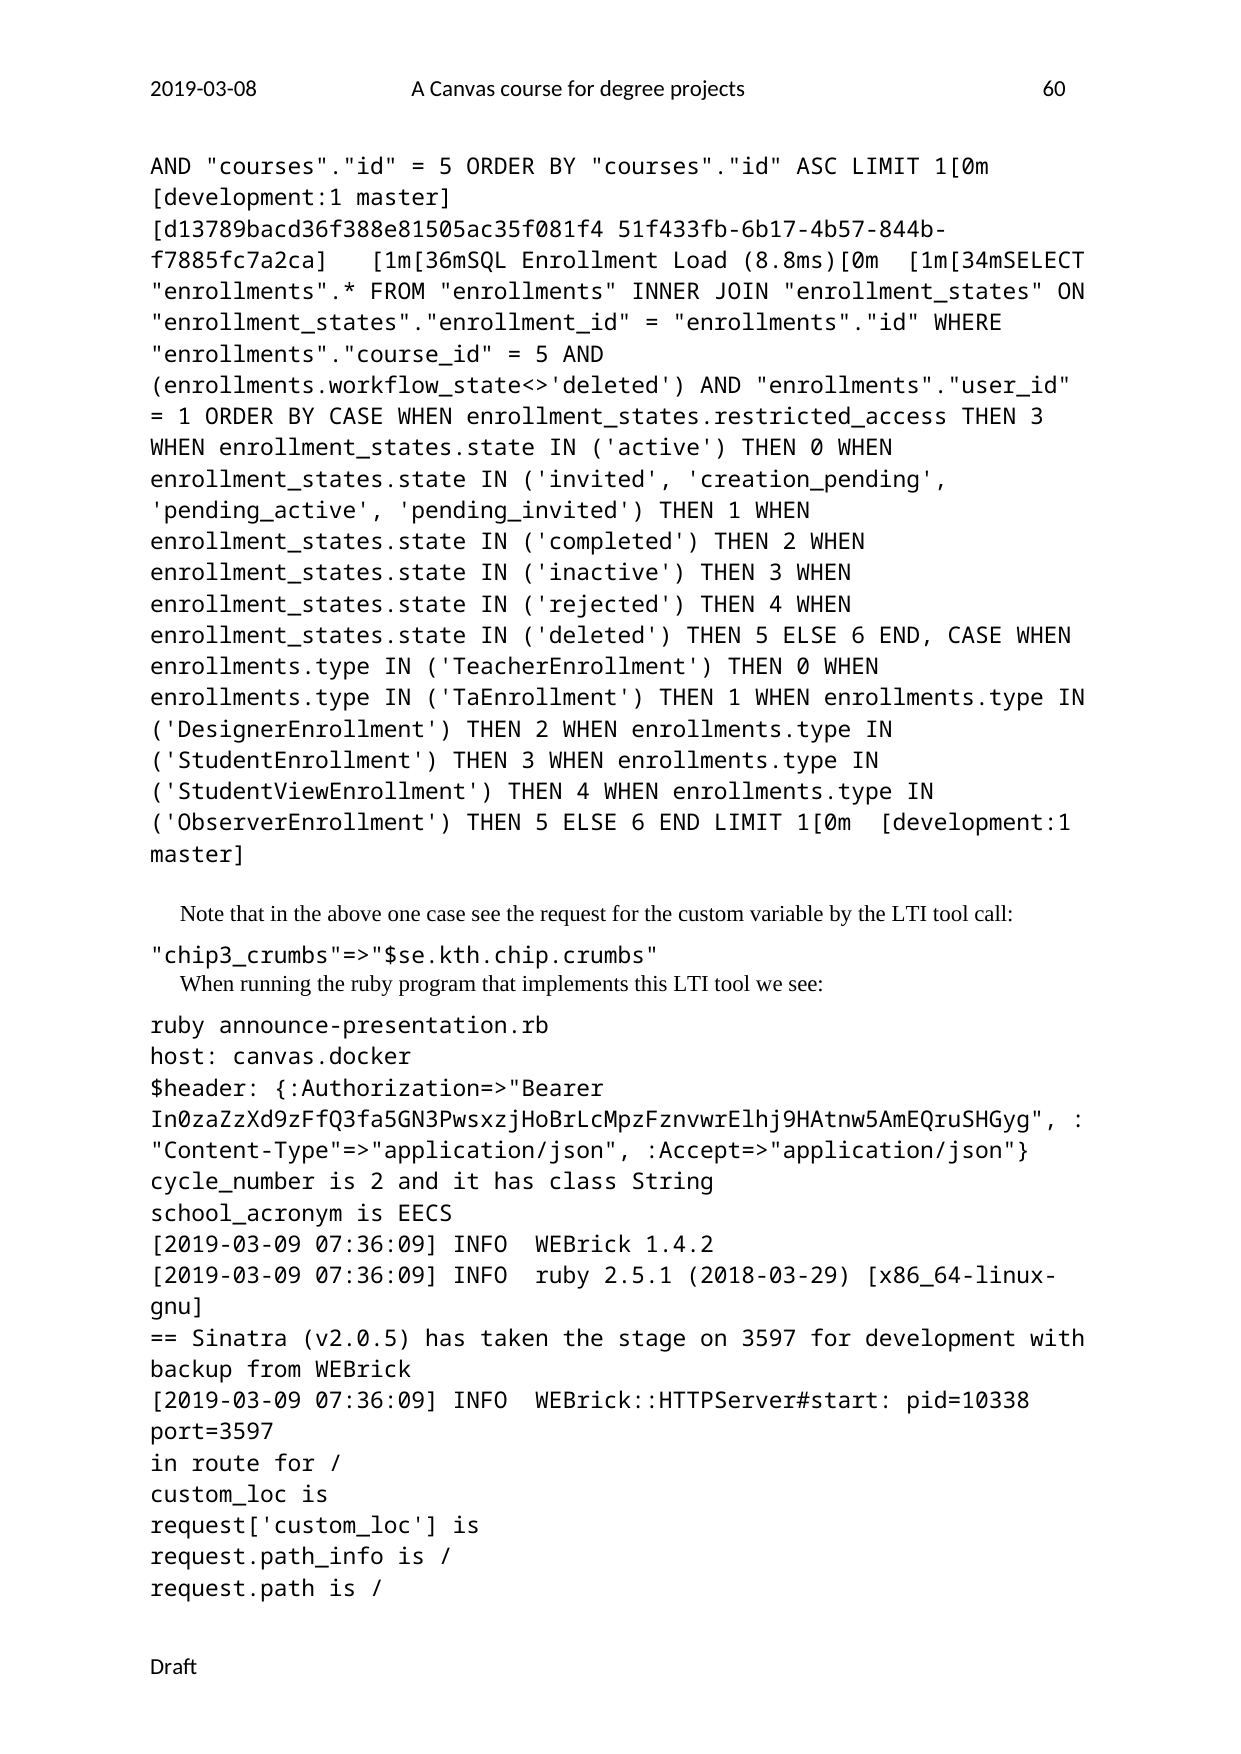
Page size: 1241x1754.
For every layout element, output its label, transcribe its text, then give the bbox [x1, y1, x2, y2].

text in route for / [150, 1446, 1090, 1478]
text request.path is / [150, 1571, 1090, 1603]
text "chip3_crumbs"=>"$se.kth.chip.crumbs" [150, 939, 1090, 970]
text ruby announce-presentation.rb [150, 1009, 1090, 1040]
text school_acronym is EECS [150, 1196, 1090, 1228]
text custom_loc is [150, 1478, 1090, 1509]
text [2019-03-09 07:36:09] INFO ruby 2.5.1 (2018-03-29) [x86_64-linux-gnu] [150, 1259, 1090, 1321]
text Note that in the above one case see the request for the custom variable by the LTI tool call: [150, 900, 1090, 926]
text cycle_number is 2 and it has class String [150, 1165, 1090, 1196]
text request['custom_loc'] is [150, 1509, 1090, 1540]
text $header: {:Authorization=>"Bearer In0zaZzXd9zFfQ3fa5GN3PwsxzjHoBrLcMpzFznvwrElhj9HAtnw5AmEQruSHGyg", :"Content-Type"=>"application/json", :Accept=>"application/json"} [150, 1071, 1090, 1165]
text [d13789bacd36f388e81505ac35f081f4 51f433fb-6b17-4b57-844b-f7885fc7a2ca] [1m[36mSQL Enrollment Load (8.8ms)[0m [1m[34mSELECT "enrollments".* FROM "enrollments" INNER JOIN "enrollment_states" ON "enrollment_states"."enrollment_id" = "enrollments"."id" WHERE "enrollments"."course_id" = 5 AND (enrollments.workflow_state<>'deleted') AND "enrollments"."user_id" = 1 ORDER BY CASE WHEN enrollment_states.restricted_access THEN 3 WHEN enrollment_states.state IN ('active') THEN 0 WHEN enrollment_states.state IN ('invited', 'creation_pending', 'pending_active', 'pending_invited') THEN 1 WHEN enrollment_states.state IN ('completed') THEN 2 WHEN enrollment_states.state IN ('inactive') THEN 3 WHEN enrollment_states.state IN ('rejected') THEN 4 WHEN enrollment_states.state IN ('deleted') THEN 5 ELSE 6 END, CASE WHEN enrollments.type IN ('TeacherEnrollment') THEN 0 WHEN enrollments.type IN ('TaEnrollment') THEN 1 WHEN enrollments.type IN ('DesignerEnrollment') THEN 2 WHEN enrollments.type IN ('StudentEnrollment') THEN 3 WHEN enrollments.type IN ('StudentViewEnrollment') THEN 4 WHEN enrollments.type IN ('ObserverEnrollment') THEN 5 ELSE 6 END LIMIT 1[0m [development:1 master] [150, 212, 1090, 869]
text When running the ruby program that implements this LTI tool we see: [150, 970, 1090, 996]
text [2019-03-09 07:36:09] INFO WEBrick 1.4.2 [150, 1228, 1090, 1259]
text [2019-03-09 07:36:09] INFO WEBrick::HTTPServer#start: pid=10338 port=3597 [150, 1384, 1090, 1446]
text == Sinatra (v2.0.5) has taken the stage on 3597 for development with backup from WEBrick [150, 1321, 1090, 1384]
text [150, 150, 1090, 212]
text host: canvas.docker [150, 1040, 1090, 1071]
text request.path_info is / [150, 1540, 1090, 1571]
